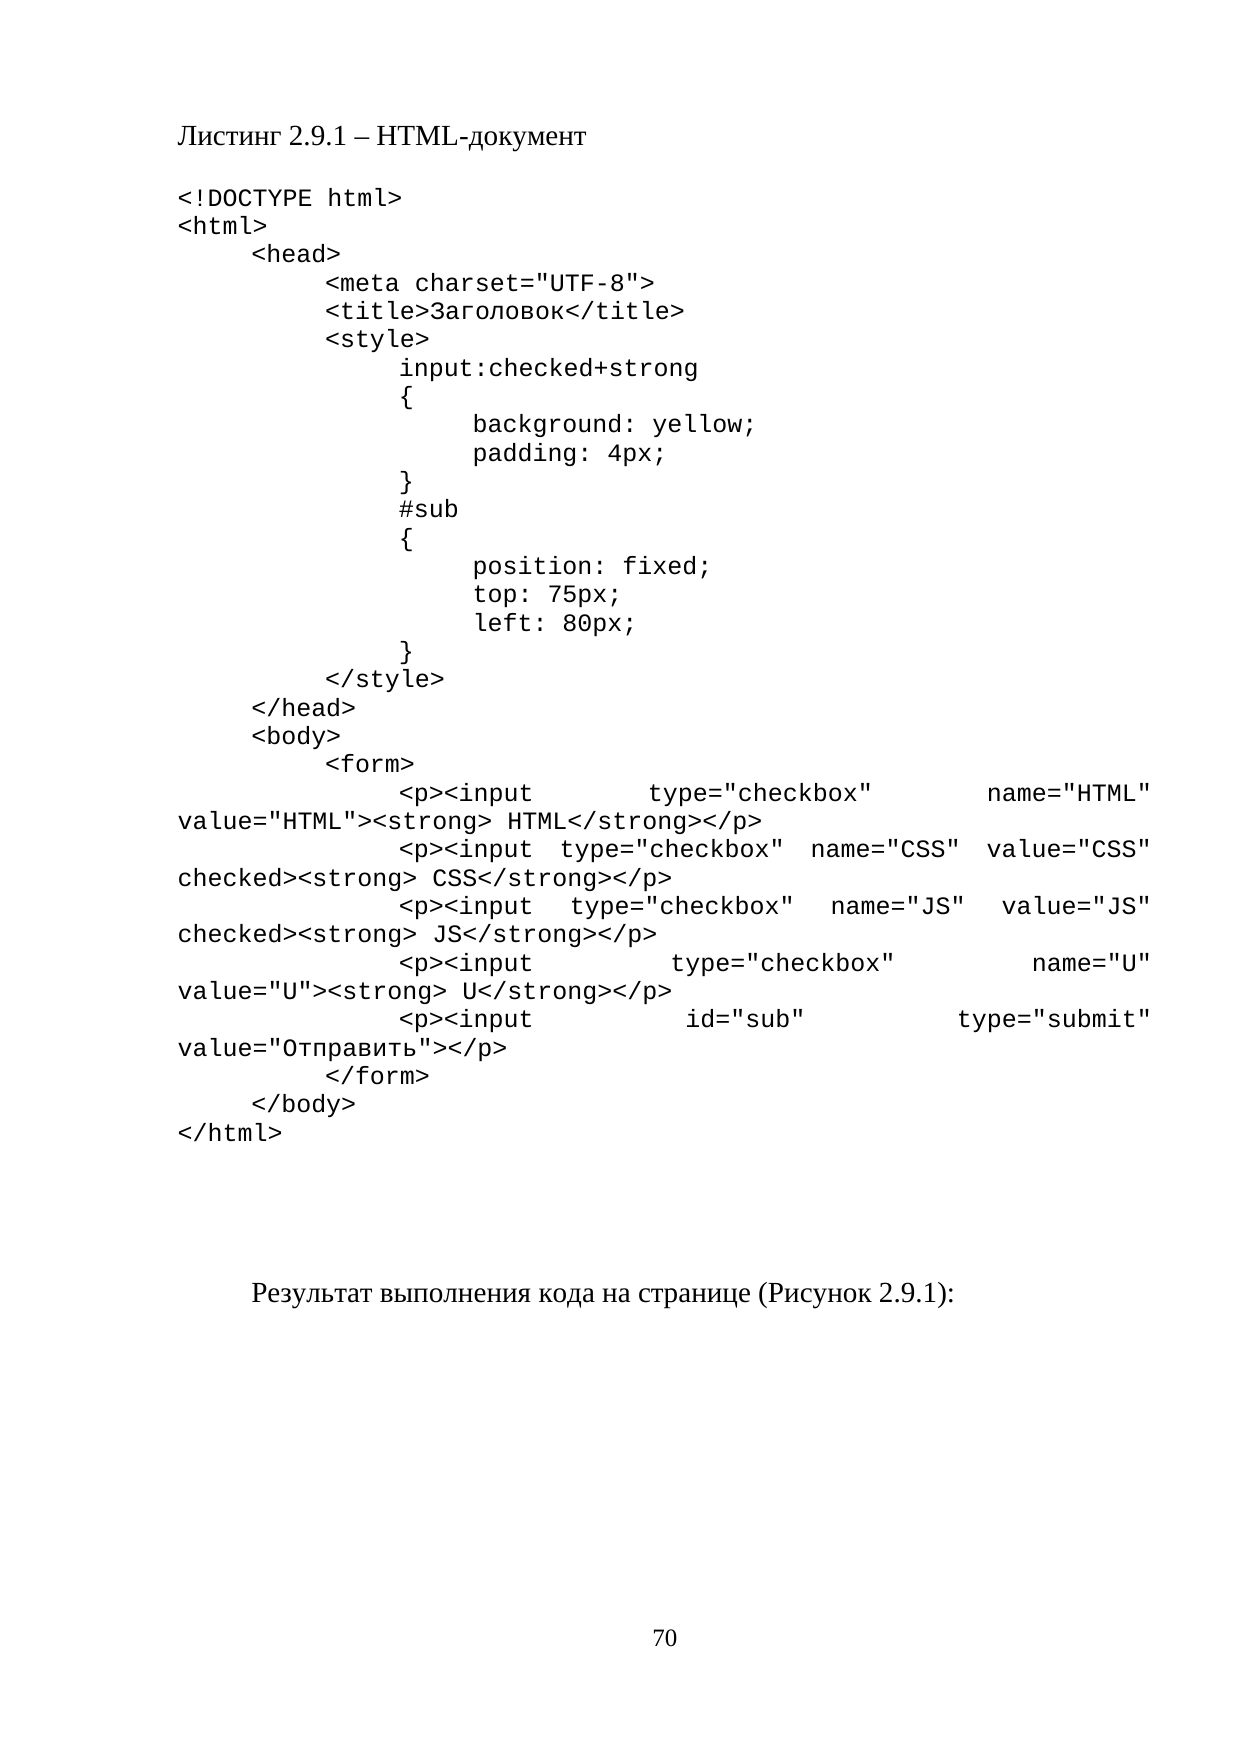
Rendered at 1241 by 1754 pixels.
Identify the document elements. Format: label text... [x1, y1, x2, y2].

text <p><input type="checkbox" name="JS" value="JS" checked><strong> JS</strong></p> [177, 893, 1152, 950]
text </html> [177, 1120, 1152, 1148]
text <meta charset="UTF-8"> [177, 270, 1152, 298]
text <p><input type="checkbox" name="CSS" value="CSS" checked><strong> CSS</strong></p> [177, 837, 1152, 893]
text <form> [177, 752, 1152, 780]
text <p><input id="sub" type="submit" value="Отправить"></p> [177, 1007, 1152, 1063]
text position: fixed; [177, 553, 1152, 582]
text <p><input type="checkbox" name="HTML" value="HTML"><strong> HTML</strong></p> [177, 780, 1152, 837]
text top: 75px; [177, 582, 1152, 610]
text </body> [177, 1092, 1152, 1120]
text <head> [177, 242, 1152, 270]
text </form> [177, 1063, 1152, 1092]
text input:checked+strong [177, 355, 1152, 383]
text left: 80px; [177, 610, 1152, 638]
text <title>Заголовок</title> [177, 298, 1152, 327]
text <body> [177, 723, 1152, 752]
text padding: 4px; [177, 440, 1152, 468]
text <style> [177, 327, 1152, 355]
text </style> [177, 667, 1152, 695]
text } [177, 638, 1152, 667]
text <html> [177, 213, 1152, 242]
text Листинг 2.9.1 – HTML-документ [177, 118, 1152, 152]
text <p><input type="checkbox" name="U" value="U"><strong> U</strong></p> [177, 950, 1152, 1007]
text Результат выполнения кода на странице (Рисунок 2.9.1): [177, 1276, 1152, 1309]
text <!DOCTYPE html> [177, 185, 1152, 213]
text </head> [177, 695, 1152, 723]
text } [177, 468, 1152, 497]
text { [177, 383, 1152, 412]
text background: yellow; [177, 412, 1152, 440]
text { [177, 525, 1152, 553]
text #sub [177, 497, 1152, 525]
